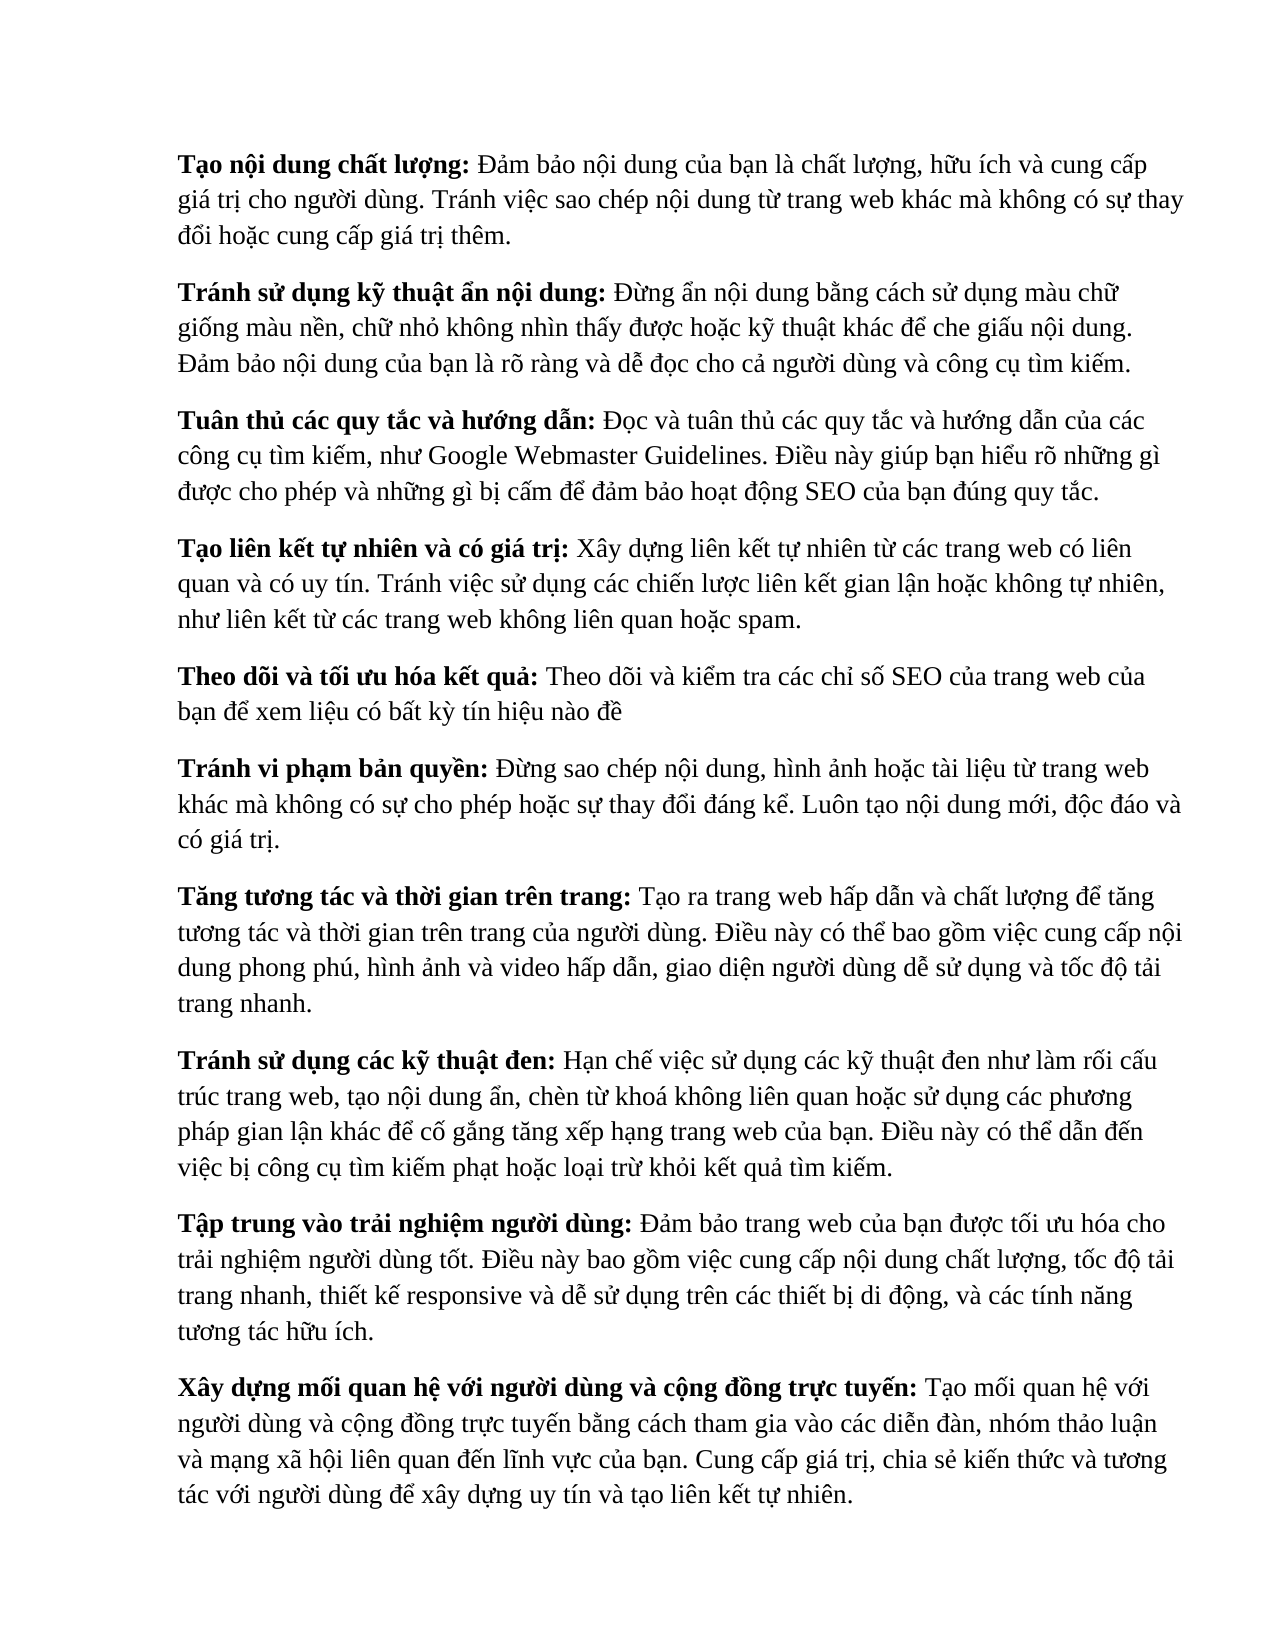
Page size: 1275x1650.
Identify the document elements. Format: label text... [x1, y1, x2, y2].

text Tránh sử dụng kỹ thuật ẩn nội dung: Đừng ẩn nội dung bằng cách sử dụng màu chữ giống màu nền, chữ nhỏ không nhìn thấy được hoặc kỹ thuật khác để che giấu nội dung. Đảm bảo nội dung của bạn là rõ ràng và dễ đọc cho cả người dùng và công cụ tìm kiếm. [177, 276, 1186, 378]
text Xây dựng mối quan hệ với người dùng và cộng đồng trực tuyến: Tạo mối quan hệ với người dùng và cộng đồng trực tuyến bằng cách tham gia vào các diễn đàn, nhóm thảo luận và mạng xã hội liên quan đến lĩnh vực của bạn. Cung cấp giá trị, chia sẻ kiến thức và tương tác với người dùng để xây dựng uy tín và tạo liên kết tự nhiên. [177, 1371, 1186, 1510]
text Theo dõi và tối ưu hóa kết quả: Theo dõi và kiểm tra các chỉ số SEO của trang web của bạn để xem liệu có bất kỳ tín hiệu nào đề [177, 660, 1186, 727]
text Tuân thủ các quy tắc và hướng dẫn: Đọc và tuân thủ các quy tắc và hướng dẫn của các công cụ tìm kiếm, như Google Webmaster Guidelines. Điều này giúp bạn hiểu rõ những gì được cho phép và những gì bị cấm để đảm bảo hoạt động SEO của bạn đúng quy tắc. [177, 404, 1186, 506]
text Tăng tương tác và thời gian trên trang: Tạo ra trang web hấp dẫn và chất lượng để tăng tương tác và thời gian trên trang của người dùng. Điều này có thể bao gồm việc cung cấp nội dung phong phú, hình ảnh và video hấp dẫn, giao diện người dùng dễ sử dụng và tốc độ tải trang nhanh. [177, 880, 1186, 1018]
text Tạo liên kết tự nhiên và có giá trị: Xây dựng liên kết tự nhiên từ các trang web có liên quan và có uy tín. Tránh việc sử dụng các chiến lược liên kết gian lận hoặc không tự nhiên, như liên kết từ các trang web không liên quan hoặc spam. [177, 532, 1186, 634]
text Tập trung vào trải nghiệm người dùng: Đảm bảo trang web của bạn được tối ưu hóa cho trải nghiệm người dùng tốt. Điều này bao gồm việc cung cấp nội dung chất lượng, tốc độ tải trang nhanh, thiết kế responsive và dễ sử dụng trên các thiết bị di động, và các tính năng tương tác hữu ích. [177, 1208, 1186, 1346]
text Tránh vi phạm bản quyền: Đừng sao chép nội dung, hình ảnh hoặc tài liệu từ trang web khác mà không có sự cho phép hoặc sự thay đổi đáng kể. Luôn tạo nội dung mới, độc đáo và có giá trị. [177, 752, 1186, 855]
text Tạo nội dung chất lượng: Đảm bảo nội dung của bạn là chất lượng, hữu ích và cung cấp giá trị cho người dùng. Tránh việc sao chép nội dung từ trang web khác mà không có sự thay đổi hoặc cung cấp giá trị thêm. [177, 148, 1186, 250]
text Tránh sử dụng các kỹ thuật đen: Hạn chế việc sử dụng các kỹ thuật đen như làm rối cấu trúc trang web, tạo nội dung ẩn, chèn từ khoá không liên quan hoặc sử dụng các phương pháp gian lận khác để cố gắng tăng xếp hạng trang web của bạn. Điều này có thể dẫn đến việc bị công cụ tìm kiếm phạt hoặc loại trừ khỏi kết quả tìm kiếm. [177, 1044, 1186, 1182]
